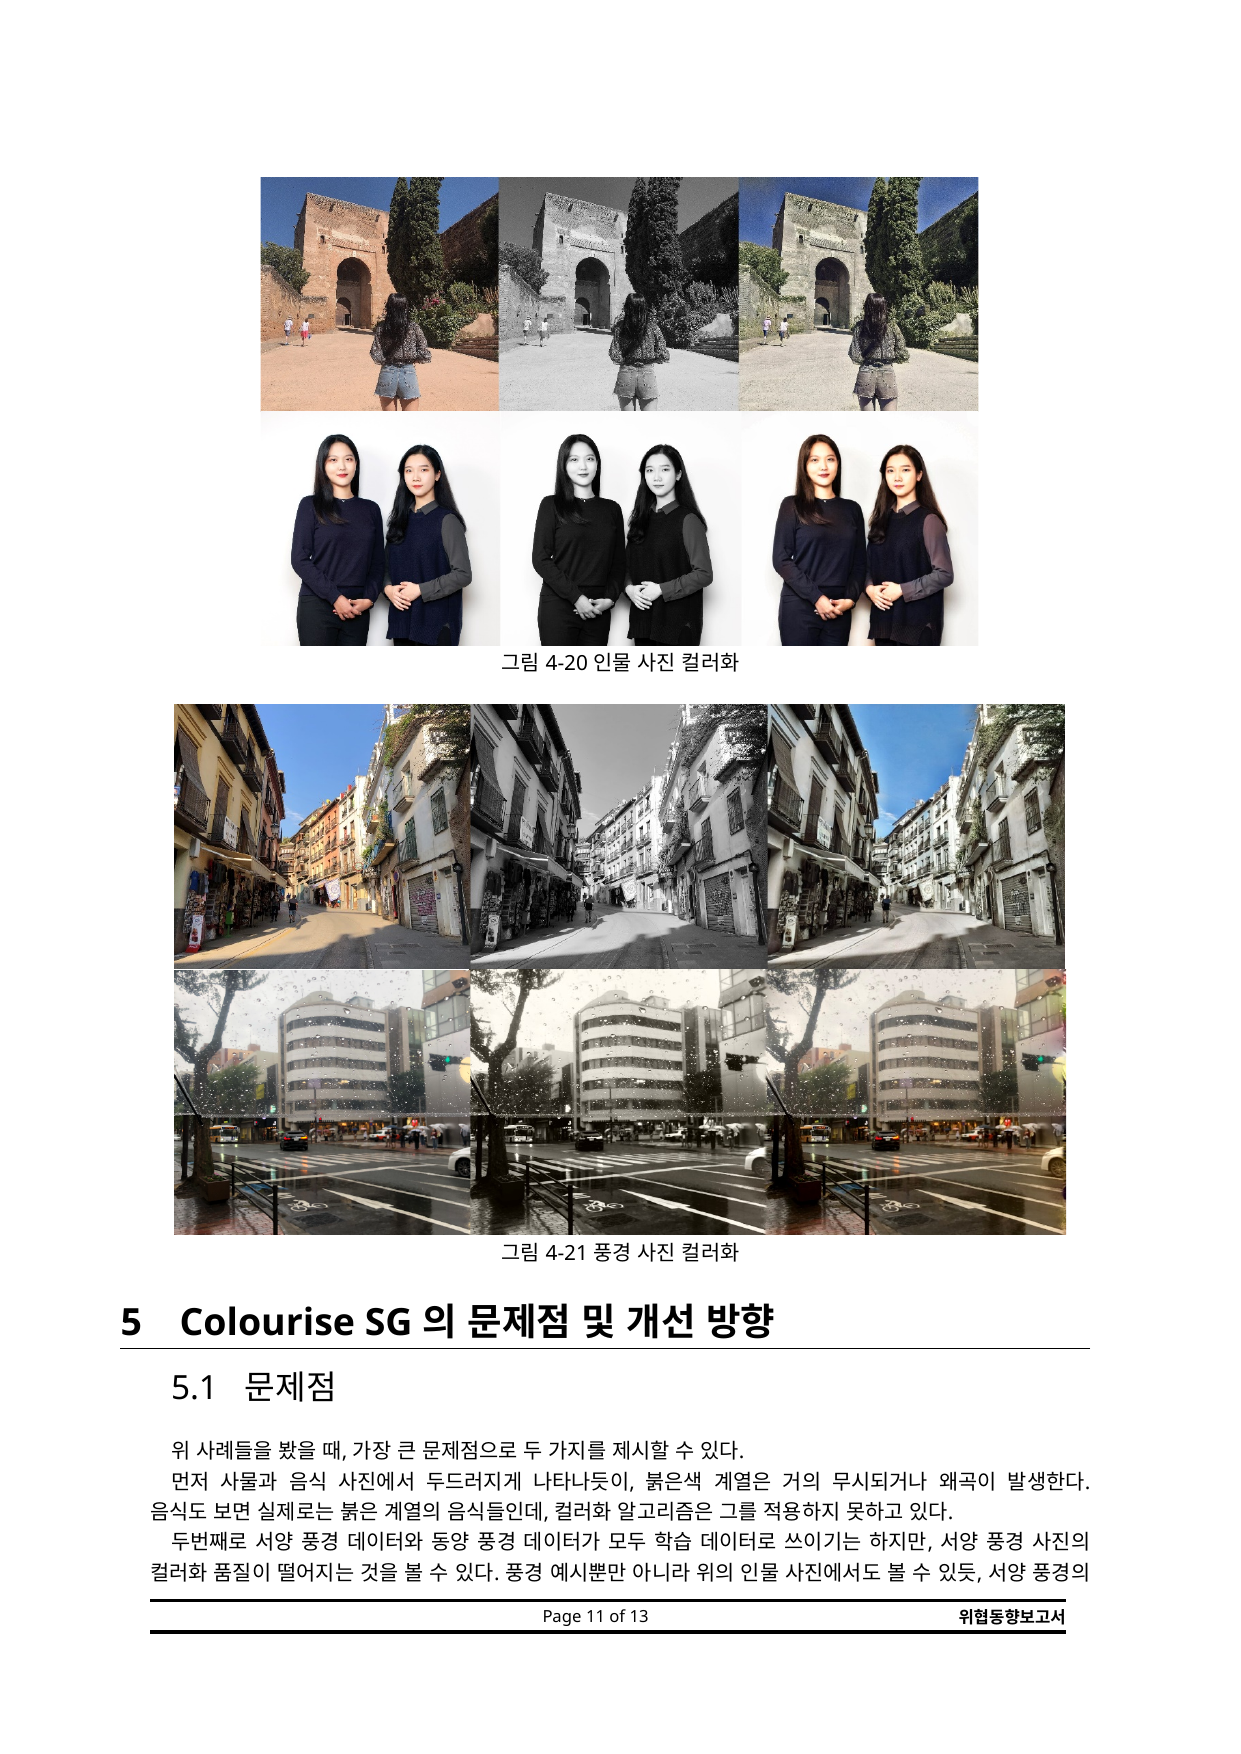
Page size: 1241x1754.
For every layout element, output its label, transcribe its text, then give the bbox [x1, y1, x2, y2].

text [150, 1526, 1090, 1586]
subtitle Colourise SG 의 문제점 및 개선 방향 [120, 1292, 1090, 1348]
text 먼저 사물과 음식 사진에서 두드러지게 나타나듯이, 붉은색 계열은 거의 무시되거나 왜곡이 발생한다. 음식도 보면 실제로는 붉은 계열의 음식들인데, 컬러화 알고리즘은 그를 적용하지 못하고 있다. [150, 1465, 1090, 1526]
subtitle 문제점 [171, 1361, 1069, 1409]
picture [174, 704, 1067, 1235]
picture [260, 177, 979, 646]
text 위 사례들을 봤을 때, 가장 큰 문제점으로 두 가지를 제시할 수 있다. [150, 1434, 1090, 1465]
